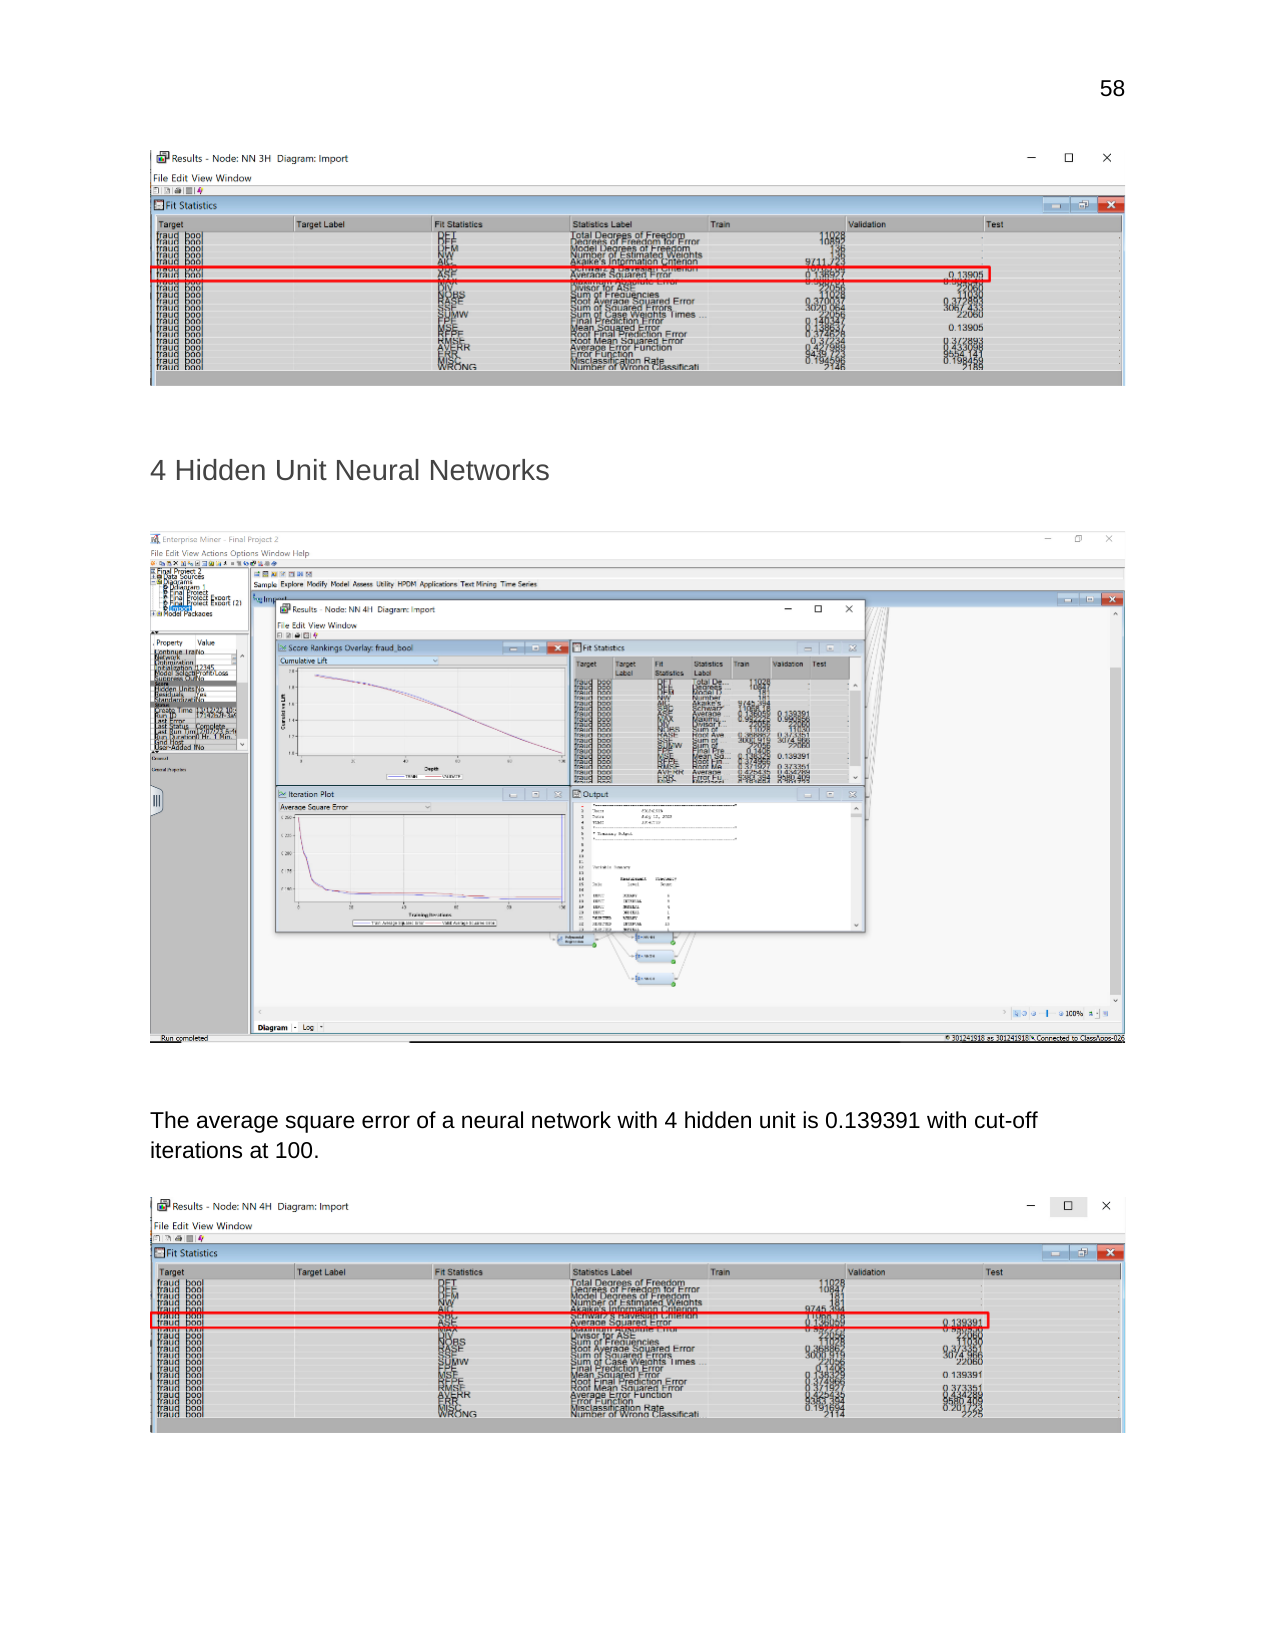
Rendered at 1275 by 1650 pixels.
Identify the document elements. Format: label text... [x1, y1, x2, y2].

picture [150, 150, 1125, 386]
text The average square error of a neural network with 4 hidden unit is 0.139391 with cut-off iterations at 100. [150, 1107, 1125, 1163]
subtitle 4 Hidden Unit Neural Networks [150, 453, 1125, 486]
picture [150, 530, 1125, 1043]
picture [150, 1197, 1125, 1433]
